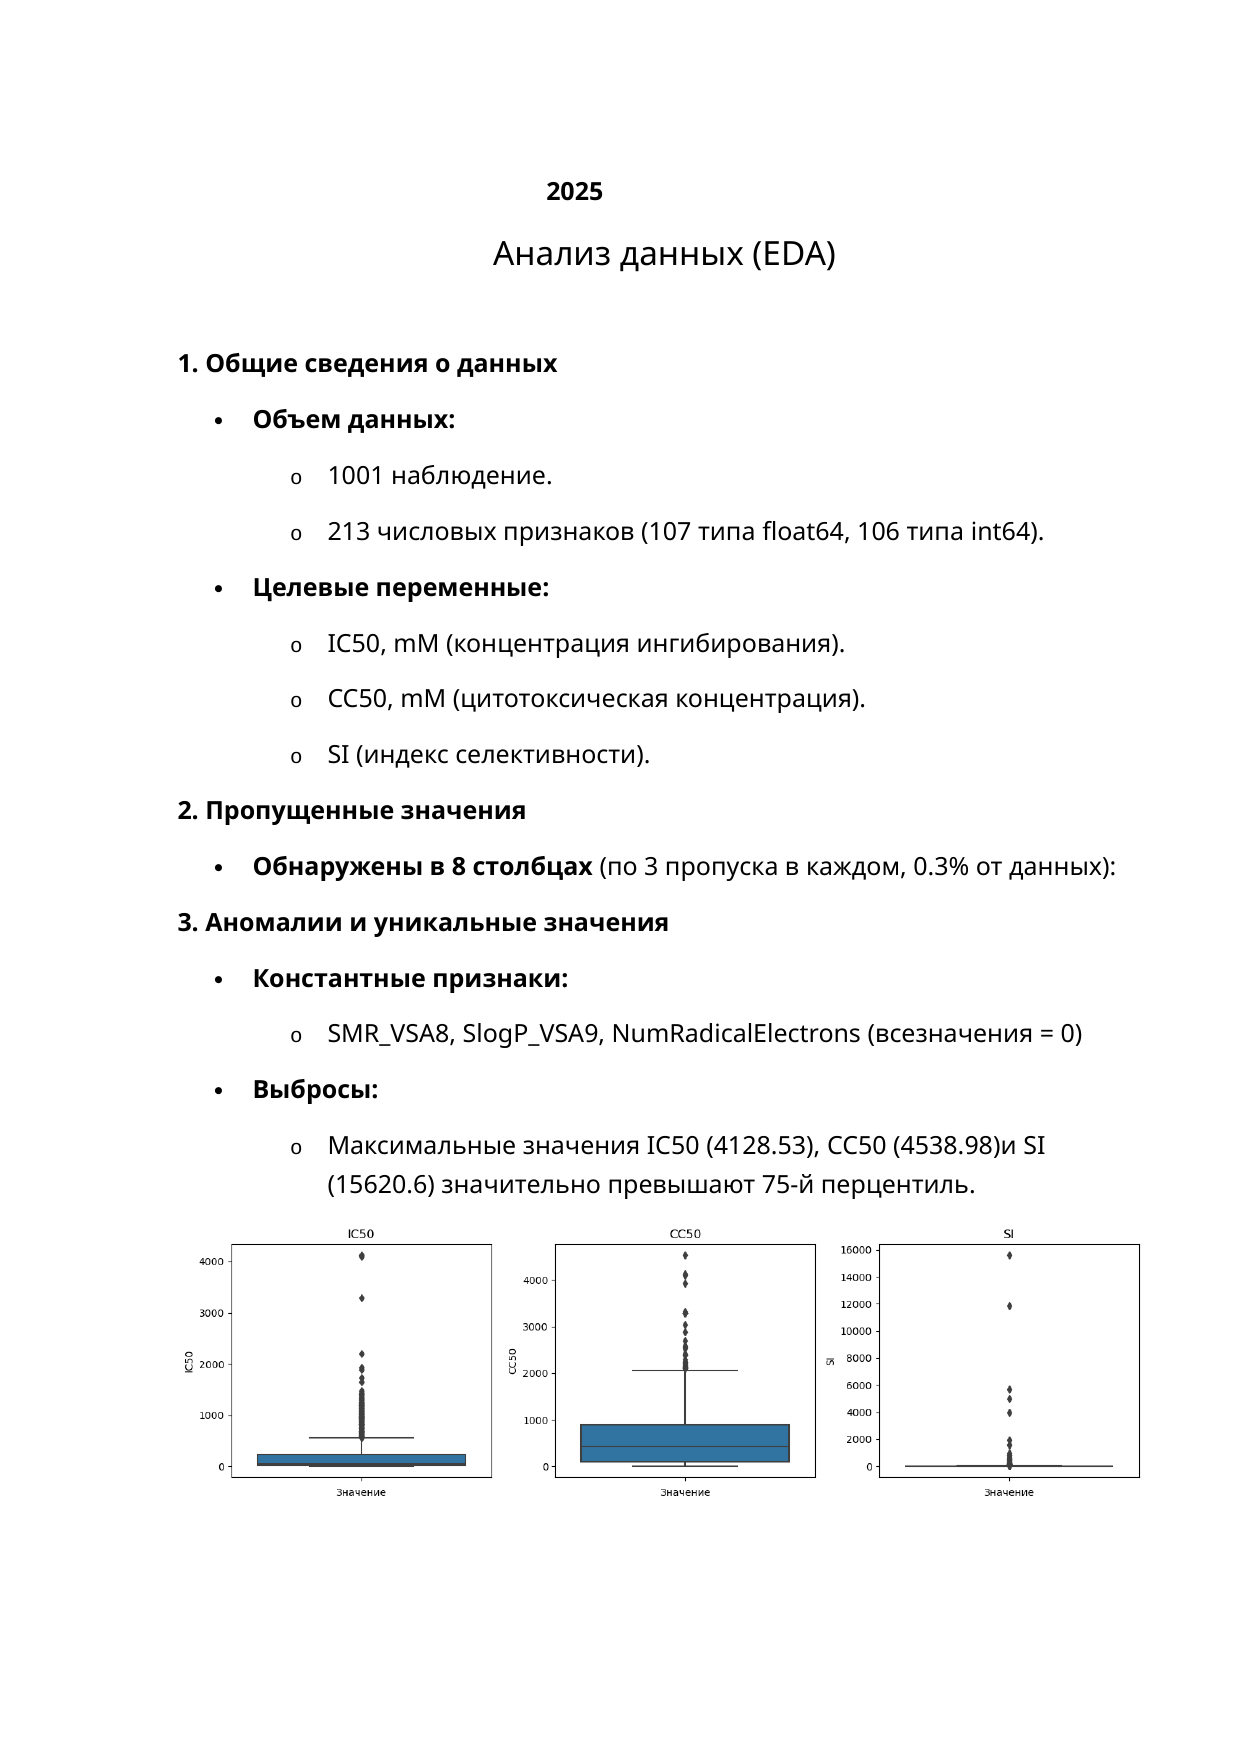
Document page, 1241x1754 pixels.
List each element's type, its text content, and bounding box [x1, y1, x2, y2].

text 3. Аномалии и уникальные значения [177, 904, 1152, 938]
list CC50, mM (цитотоксическая концентрация). [290, 681, 1152, 715]
list SMR_VSA8, SlogP_VSA9, NumRadicalElectrons (всезначения = 0) [290, 1016, 1152, 1050]
list Целевые переменные: [215, 569, 1152, 603]
list Объем данных: [215, 402, 1152, 436]
subtitle Анализ данных (EDA) [177, 230, 1152, 275]
list SI (индекс селективности). [290, 737, 1152, 771]
list 213 числовых признаков (107 типа float64, 106 типа int64). [290, 514, 1152, 548]
list Максимальные значения IC50 (4128.53), CC50 (4538.98)и SI (15620.6) значительно превышают 75-й перцентиль. [290, 1128, 1152, 1201]
text 1. Общие сведения о данных [177, 346, 1152, 380]
list Выбросы: [215, 1072, 1152, 1106]
list 1001 наблюдение. [290, 458, 1152, 492]
text 2. Пропущенные значения [177, 793, 1152, 827]
list Обнаружены в 8 столбцах (по 3 пропуска в каждом, 0.3% от данных): [215, 849, 1152, 883]
text 2025 [177, 174, 1152, 208]
list IC50, mM (концентрация ингибирования). [290, 625, 1152, 659]
picture [177, 1222, 1152, 1505]
list Константные признаки: [215, 960, 1152, 994]
